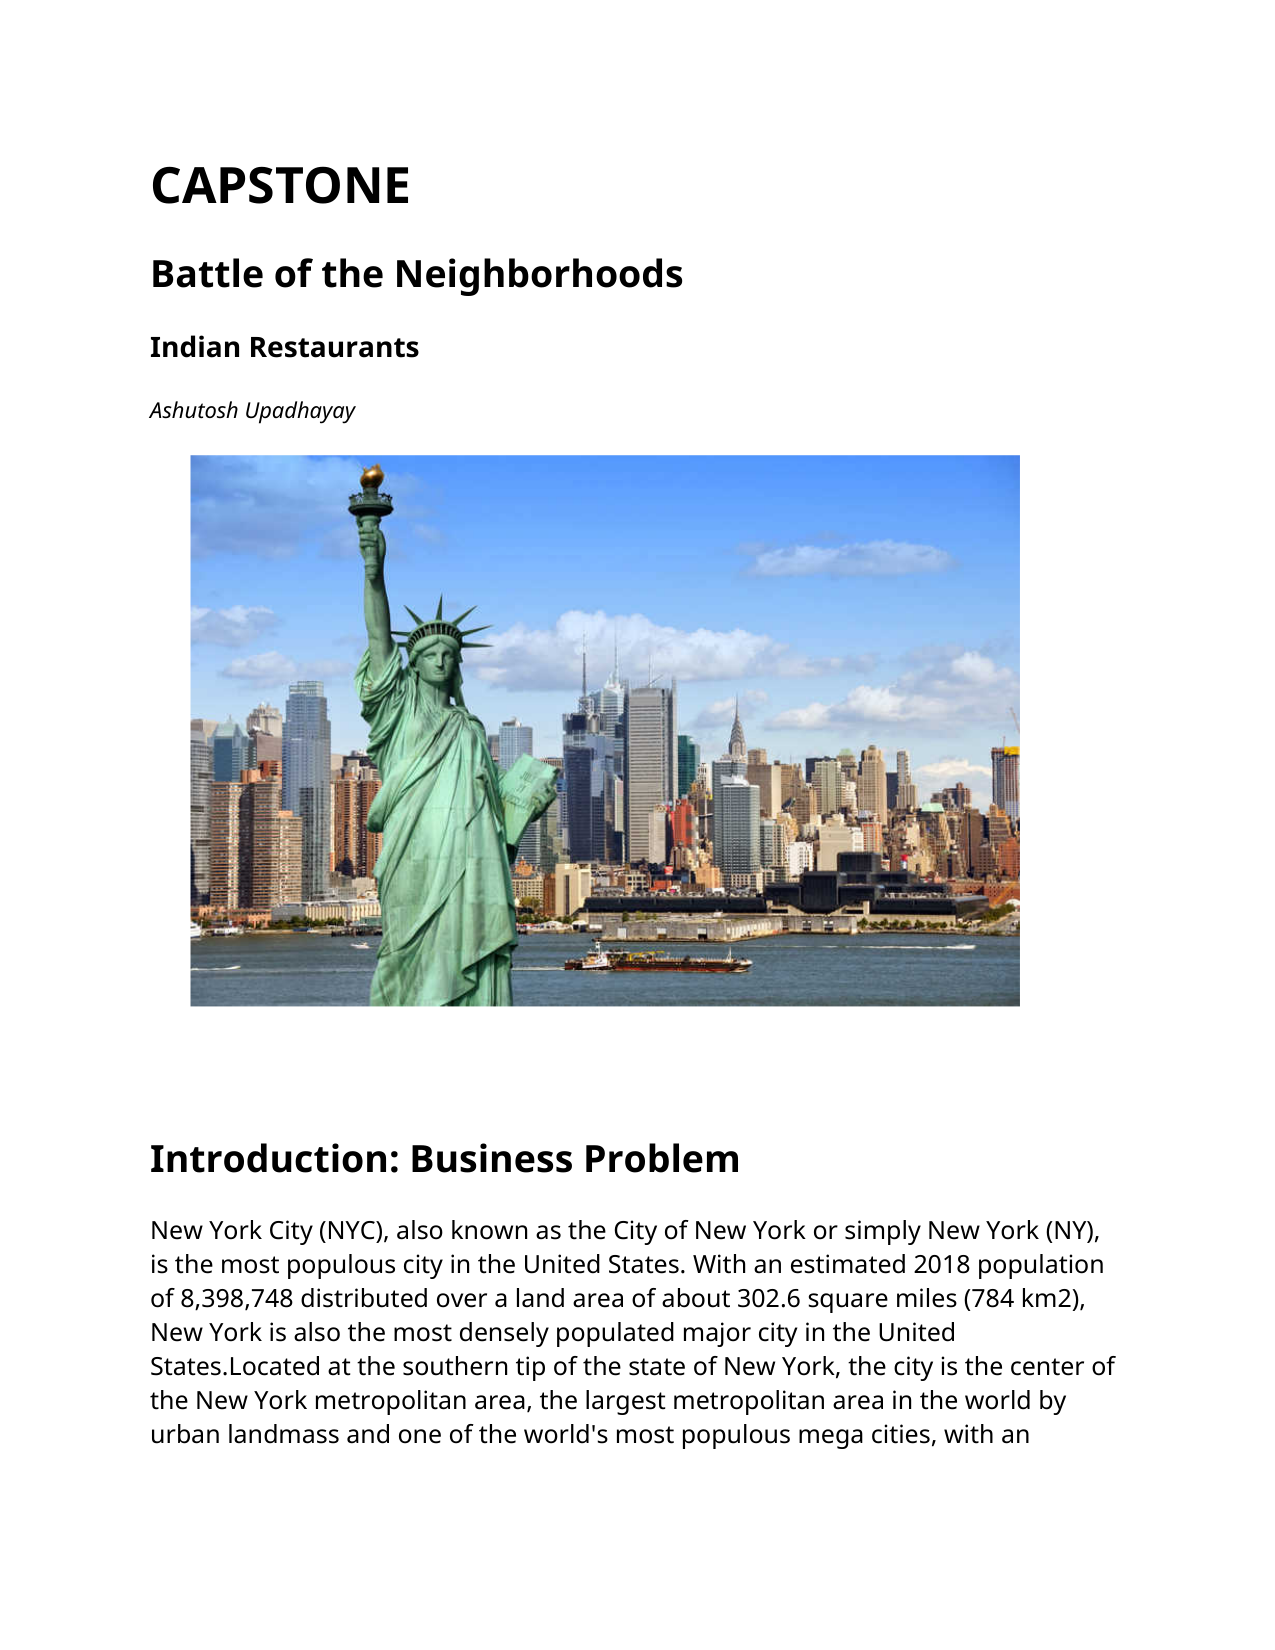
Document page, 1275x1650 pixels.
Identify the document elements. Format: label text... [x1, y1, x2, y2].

text Ashutosh Upadhayay [150, 395, 1125, 425]
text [150, 1213, 1125, 1451]
picture [150, 449, 1125, 1021]
text Introduction: Business Problem [150, 1132, 1125, 1183]
text Indian Restaurants [150, 327, 1125, 366]
text CAPSTONE [150, 150, 1125, 218]
text Battle of the Neighborhoods [150, 247, 1125, 298]
